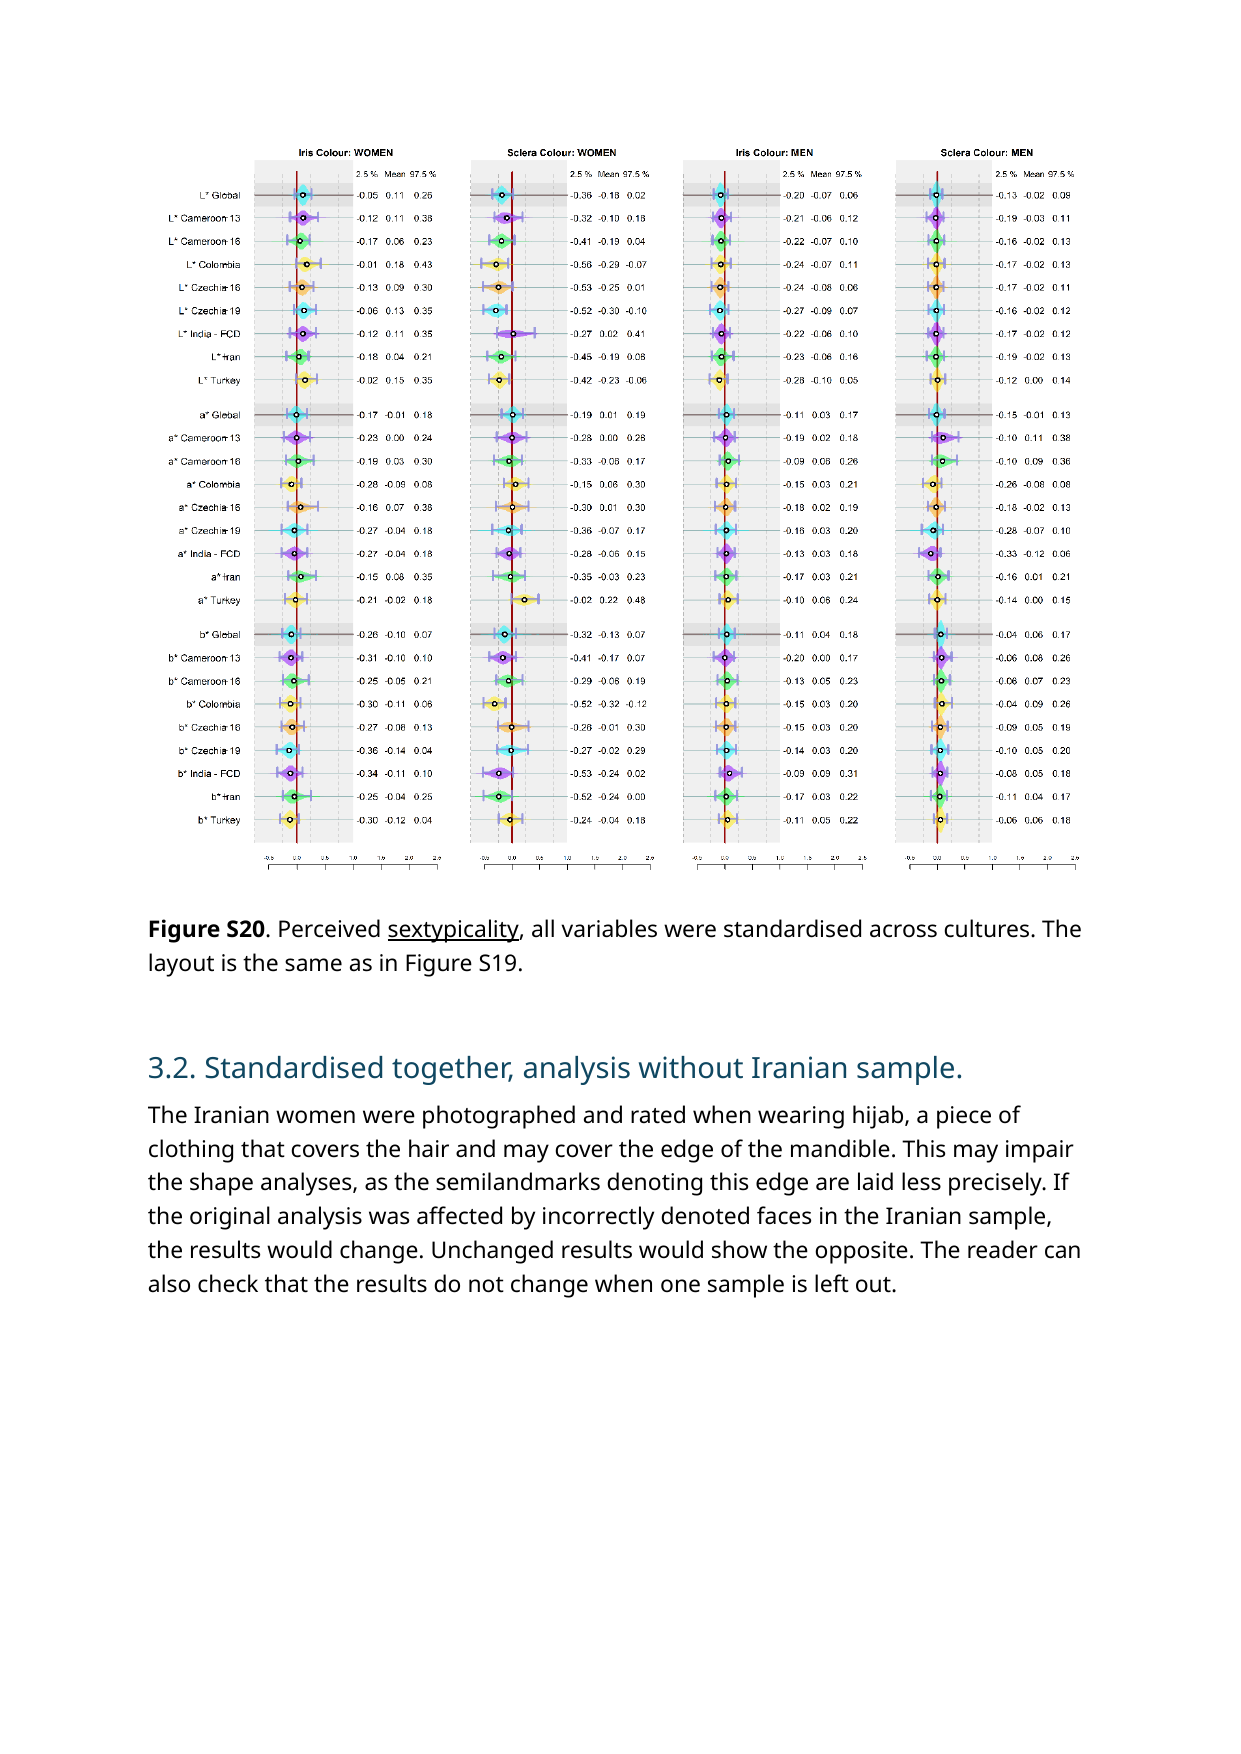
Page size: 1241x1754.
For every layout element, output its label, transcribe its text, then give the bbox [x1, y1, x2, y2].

subtitle 3.2. Standardised together, analysis without Iranian sample. [148, 1048, 1093, 1087]
picture [147, 147, 1093, 894]
text The Iranian women were photographed and rated when wearing hijab, a piece of clothing that covers the hair and may cover the edge of the mandible. This may impair the shape analyses, as the semilandmarks denoting this edge are laid less precisely. If the original analysis was affected by incorrectly denoted faces in the Iranian sample, the results would change. Unchanged results would show the opposite. The reader can also check that the results do not change when one sample is left out. [148, 1099, 1093, 1299]
text Figure S20. Perceived sextypicality, all variables were standardised across cultures. The layout is the same as in Figure S19. [148, 913, 1093, 978]
